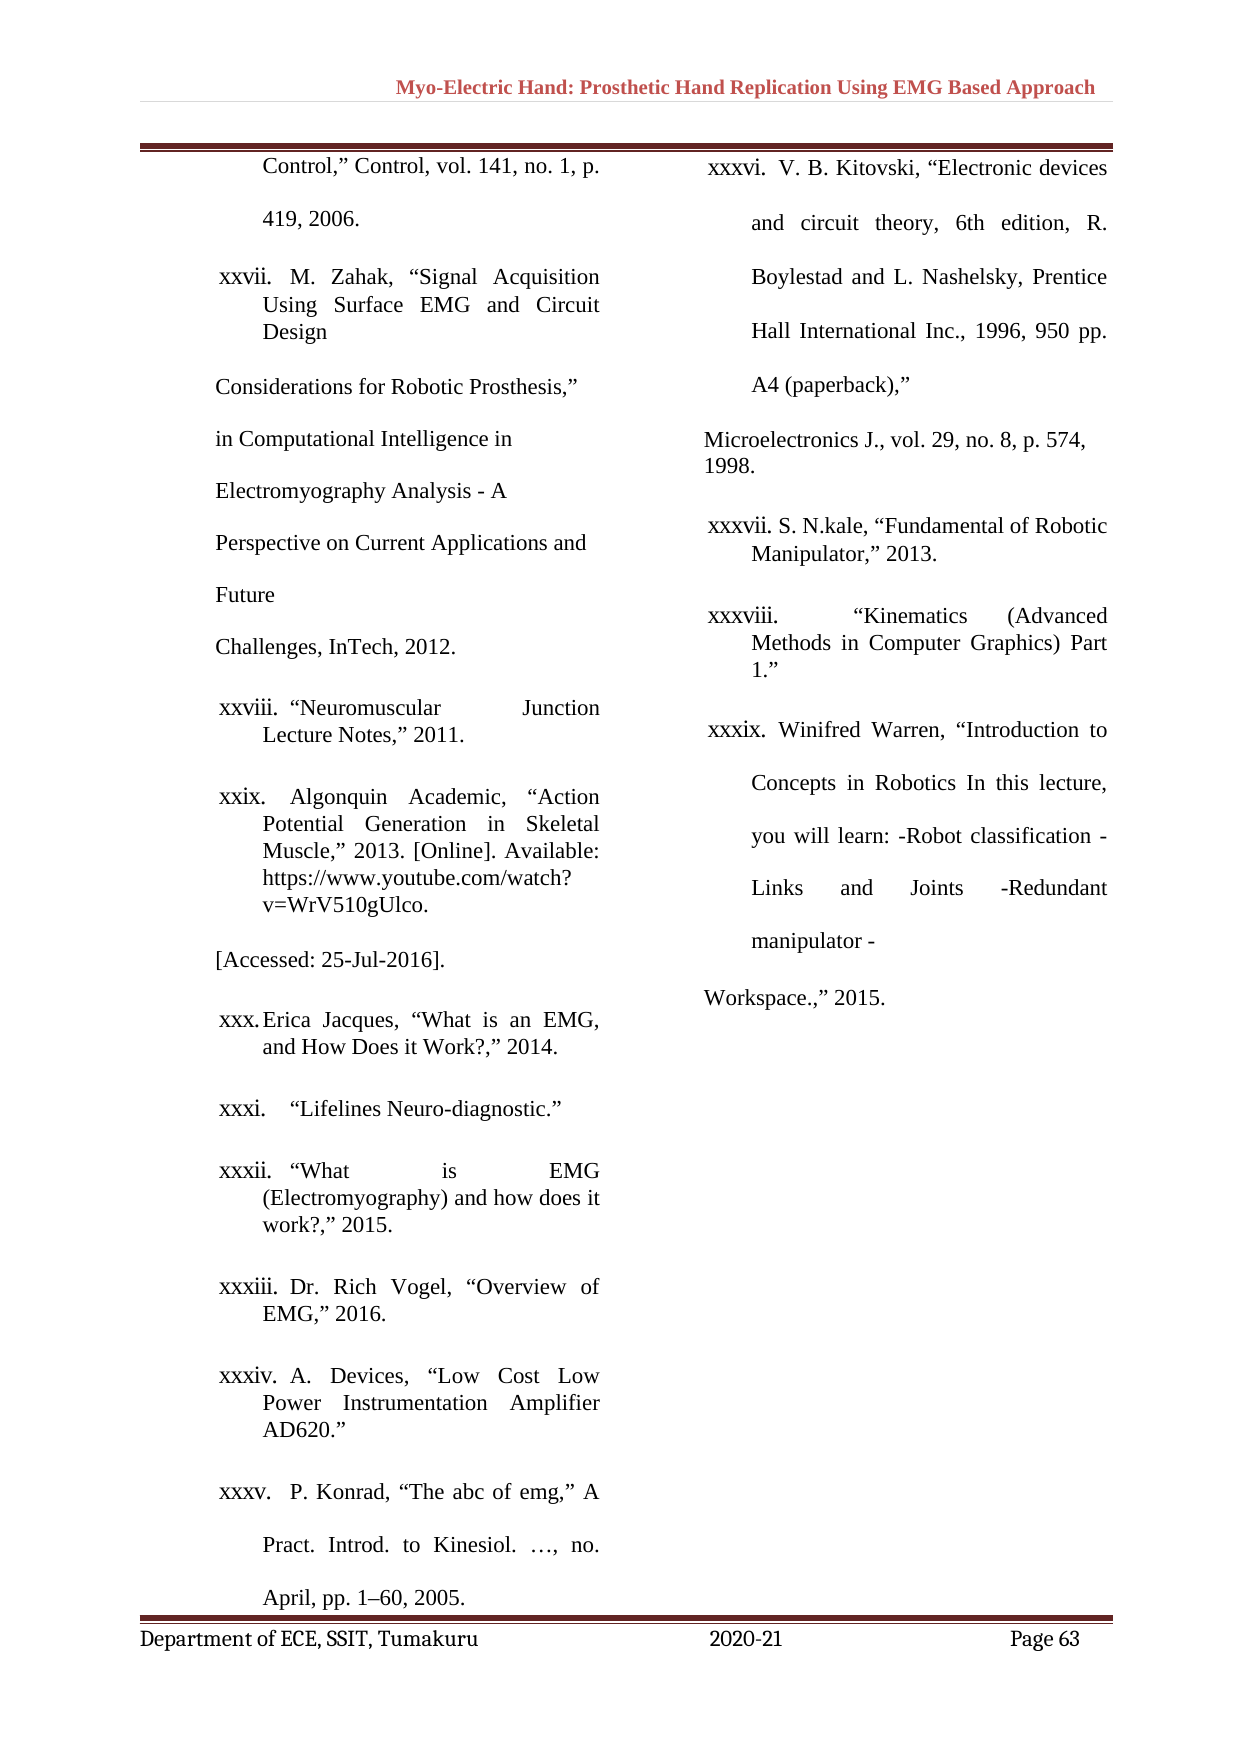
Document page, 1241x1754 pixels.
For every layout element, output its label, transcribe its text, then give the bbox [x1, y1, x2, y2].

list Erica Jacques, “What is an EMG, and How Does it Work?,” 2014. [219, 1004, 600, 1060]
list M. W. Spong, S. Hutchinson, and V. M., “Robot Modeling and Control,” Control, vol. 141, no. 1, p. 419, 2006. [219, 152, 600, 231]
list A. Devices, “Low Cost Low Power Instrumentation Amplifier AD620.” [219, 1360, 600, 1443]
text Microelectronics J., vol. 29, no. 8, p. 574, 1998. [704, 426, 1108, 479]
list “What is EMG (Electromyography) and how does it work?,” 2015. [219, 1155, 600, 1238]
text Considerations for Robotic Prosthesis,” in Computational Intelligence in Electromyography Analysis - A Perspective on Current Applications and Future [215, 373, 600, 608]
list “Neuromuscular Junction Lecture Notes,” 2011. [219, 692, 600, 747]
list Algonquin Academic, “Action Potential Generation in Skeletal Muscle,” 2013. [Online]. Available: https://www.youtube.com/watch?v=WrV510gUlco. [219, 781, 600, 918]
list Winifred Warren, “Introduction to Concepts in Robotics In this lecture, you will learn: -Robot classification -Links and Joints -Redundant manipulator - [707, 714, 1108, 953]
list V. B. Kitovski, “Electronic devices and circuit theory, 6th edition, R. Boylestad and L. Nashelsky, Prentice Hall International Inc., 1996, 950 pp. A4 (paperback),” [707, 152, 1108, 398]
list M. Zahak, “Signal Acquisition Using Surface EMG and Circuit Design [219, 261, 600, 344]
text [Accessed: 25-Jul-2016]. [215, 946, 600, 972]
list Dr. Rich Vogel, “Overview of EMG,” 2016. [219, 1271, 600, 1327]
text Challenges, InTech, 2012. [215, 633, 600, 660]
list “Kinematics (Advanced Methods in Computer Graphics) Part 1.” [707, 600, 1108, 683]
list S. N.kale, “Fundamental of Robotic Manipulator,” 2013. [707, 511, 1108, 566]
list “Lifelines Neuro-diagnostic.” [219, 1093, 600, 1121]
list P. Konrad, “The abc of emg,” A Pract. Introd. to Kinesiol. …, no. April, pp. 1–60, 2005. [219, 1476, 600, 1610]
text Workspace.,” 2015. [704, 984, 1108, 1010]
